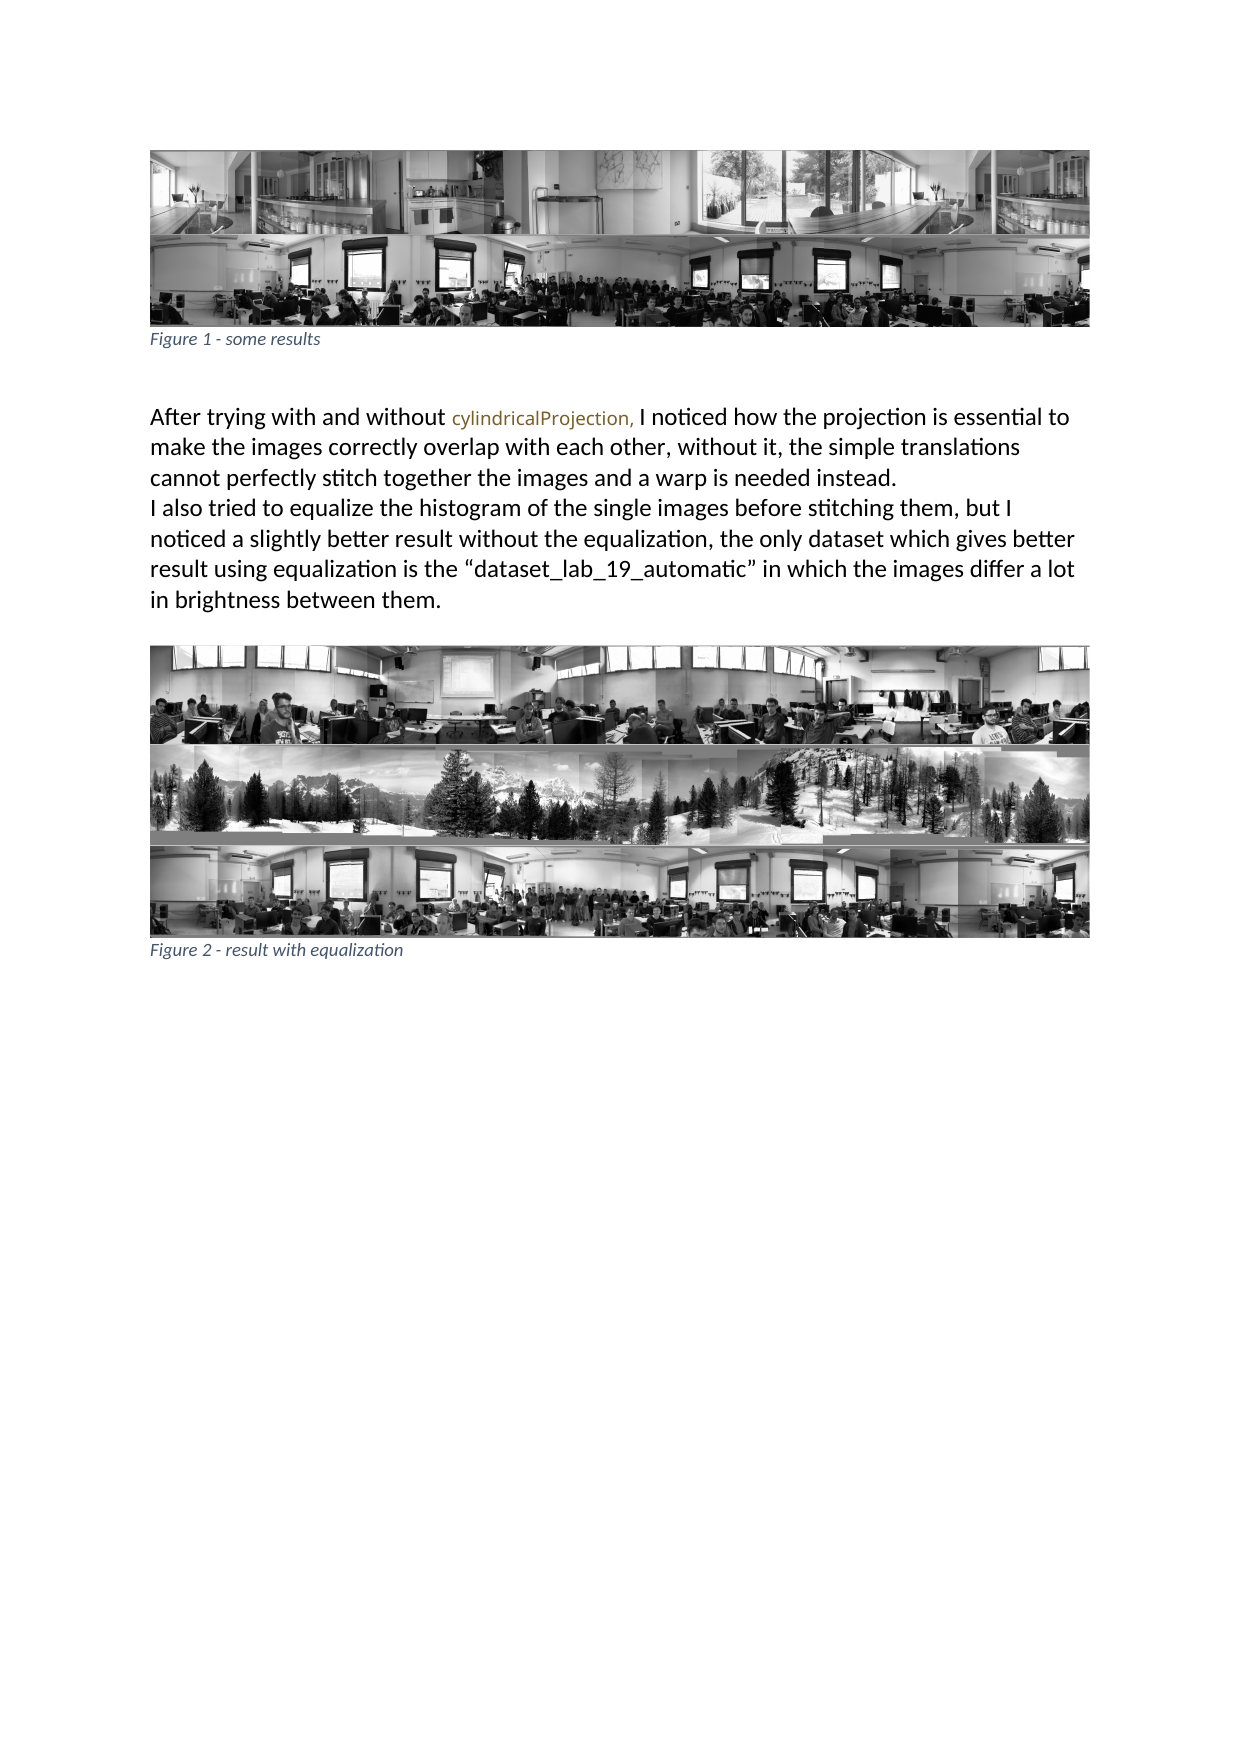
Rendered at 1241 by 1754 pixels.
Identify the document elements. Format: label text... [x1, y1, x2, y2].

picture [150, 645, 1090, 938]
text I also tried to equalize the histogram of the single images before stitching them, but I noticed a slightly better result without the equalization, the only dataset which gives better result using equalization is the “dataset_lab_19_automatic” in which the images differ a lot in brightness between them. [150, 493, 1090, 615]
text Figure 2 - result with equalization [150, 938, 1090, 961]
picture [150, 150, 1090, 327]
text After trying with and without cylindricalProjection, I noticed how the projection is essential to make the images correctly overlap with each other, without it, the simple translations cannot perfectly stitch together the images and a warp is needed instead. [150, 401, 1090, 493]
text Figure 1 - some results [150, 327, 1090, 350]
